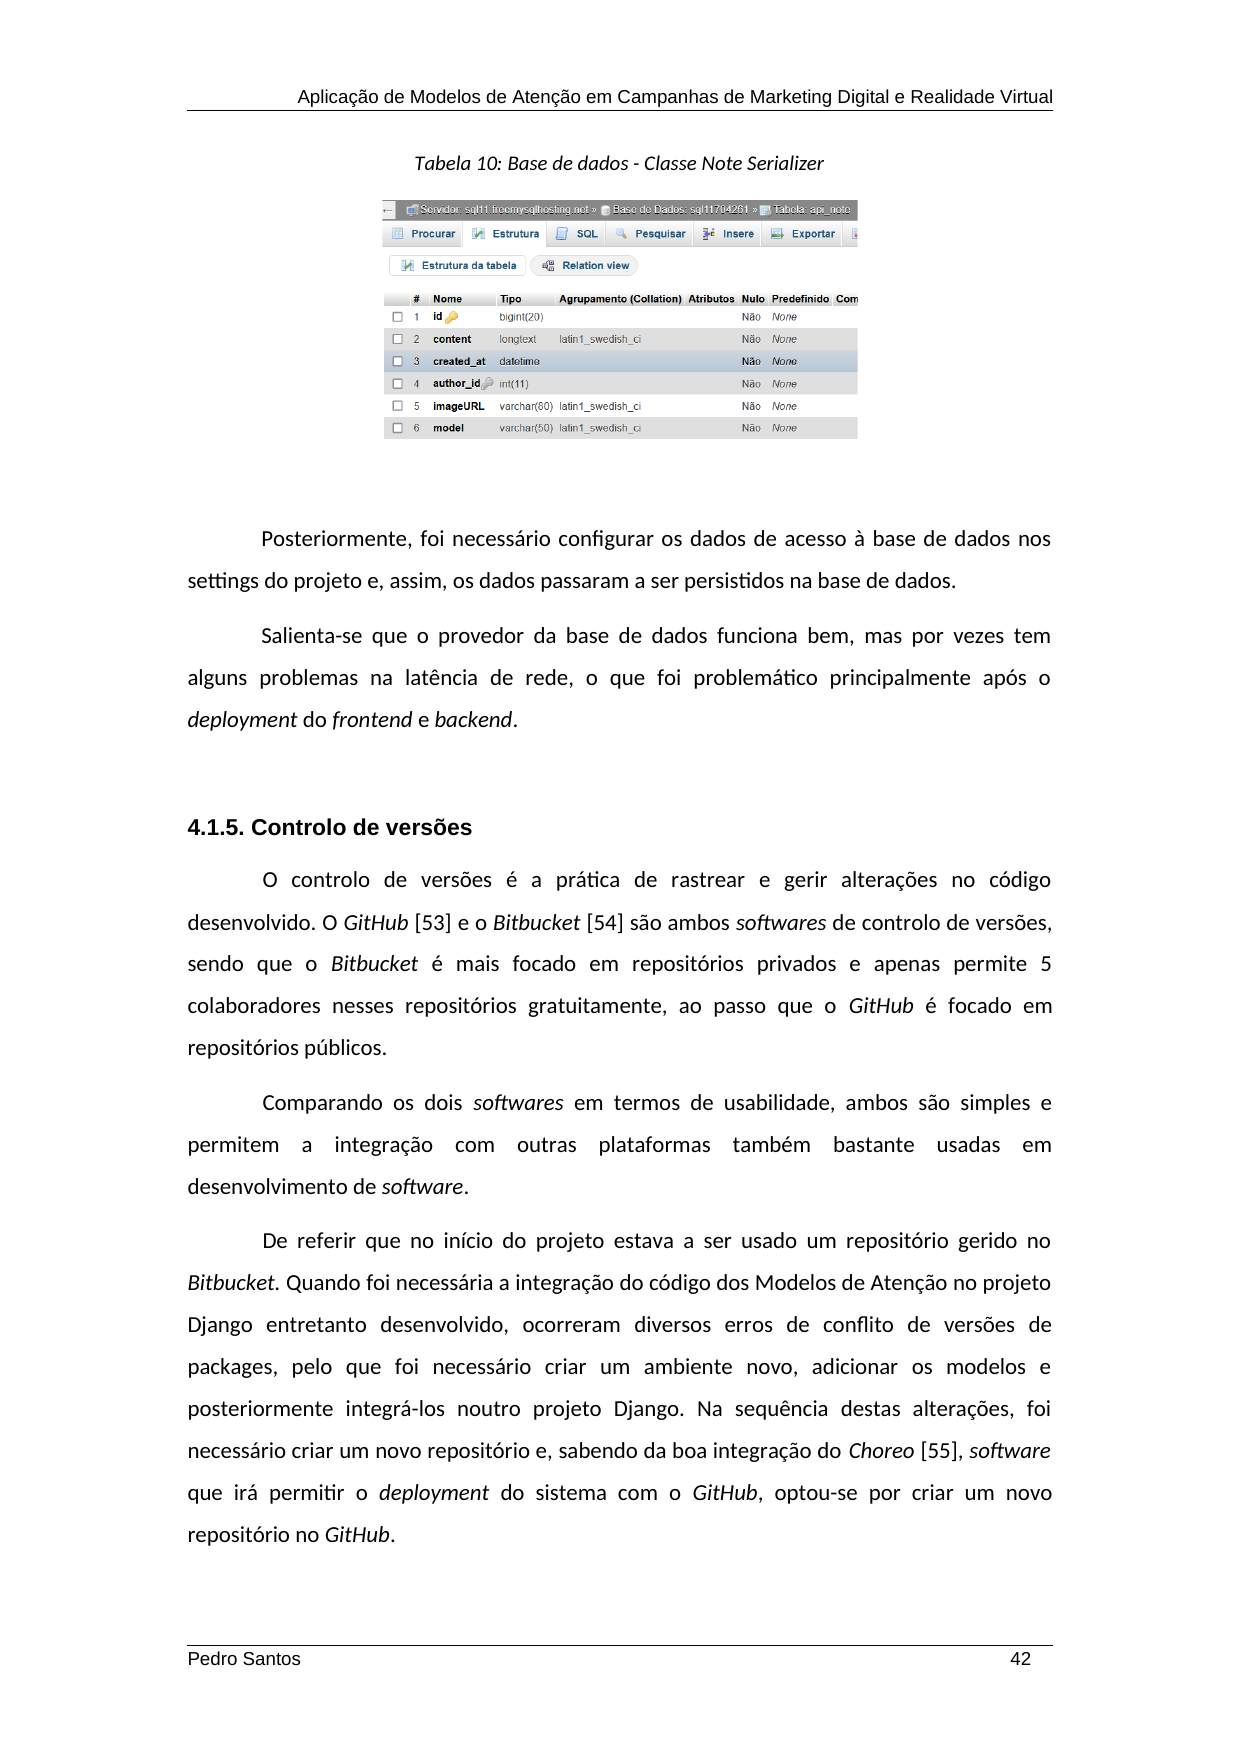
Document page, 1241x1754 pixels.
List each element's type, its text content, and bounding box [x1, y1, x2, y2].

list 4.1.5. Controlo de versões [187, 814, 1053, 840]
picture [382, 200, 858, 444]
text De referir que no início do projeto estava a ser usado um repositório gerido no Bitbucket. Quando foi necessária a integração do código dos Modelos de Atenção no projeto Django entretanto desenvolvido, ocorreram diversos erros de conflito de versões de packages, pelo que foi necessário criar um ambiente novo, adicionar os modelos e posteriormente integrá-los noutro projeto Django. Na sequência destas alterações, foi necessário criar um novo repositório e, sabendo da boa integração do Choreo [55], software que irá permitir o deployment do sistema com o GitHub, optou-se por criar um novo repositório no GitHub. [187, 1226, 1053, 1548]
text Comparando os dois softwares em termos de usabilidade, ambos são simples e permitem a integração com outras plataformas também bastante usadas em desenvolvimento de software. [187, 1088, 1053, 1200]
text O controlo de versões é a prática de rastrear e gerir alterações no código desenvolvido. O GitHub [53] e o Bitbucket [54] são ambos softwares de controlo de versões, sendo que o Bitbucket é mais focado em repositórios privados e apenas permite 5 colaboradores nesses repositórios gratuitamente, ao passo que o GitHub é focado em repositórios públicos. [187, 866, 1053, 1062]
text Salienta-se que o provedor da base de dados funciona bem, mas por vezes tem alguns problemas na latência de rede, o que foi problemático principalmente após o deployment do frontend e backend. [187, 621, 1053, 733]
text Tabela 10: Base de dados - Classe Note Serializer [187, 150, 1053, 175]
text Posteriormente, foi necessário configurar os dados de acesso à base de dados nos settings do projeto e, assim, os dados passaram a ser persistidos na base de dados. [187, 524, 1053, 594]
